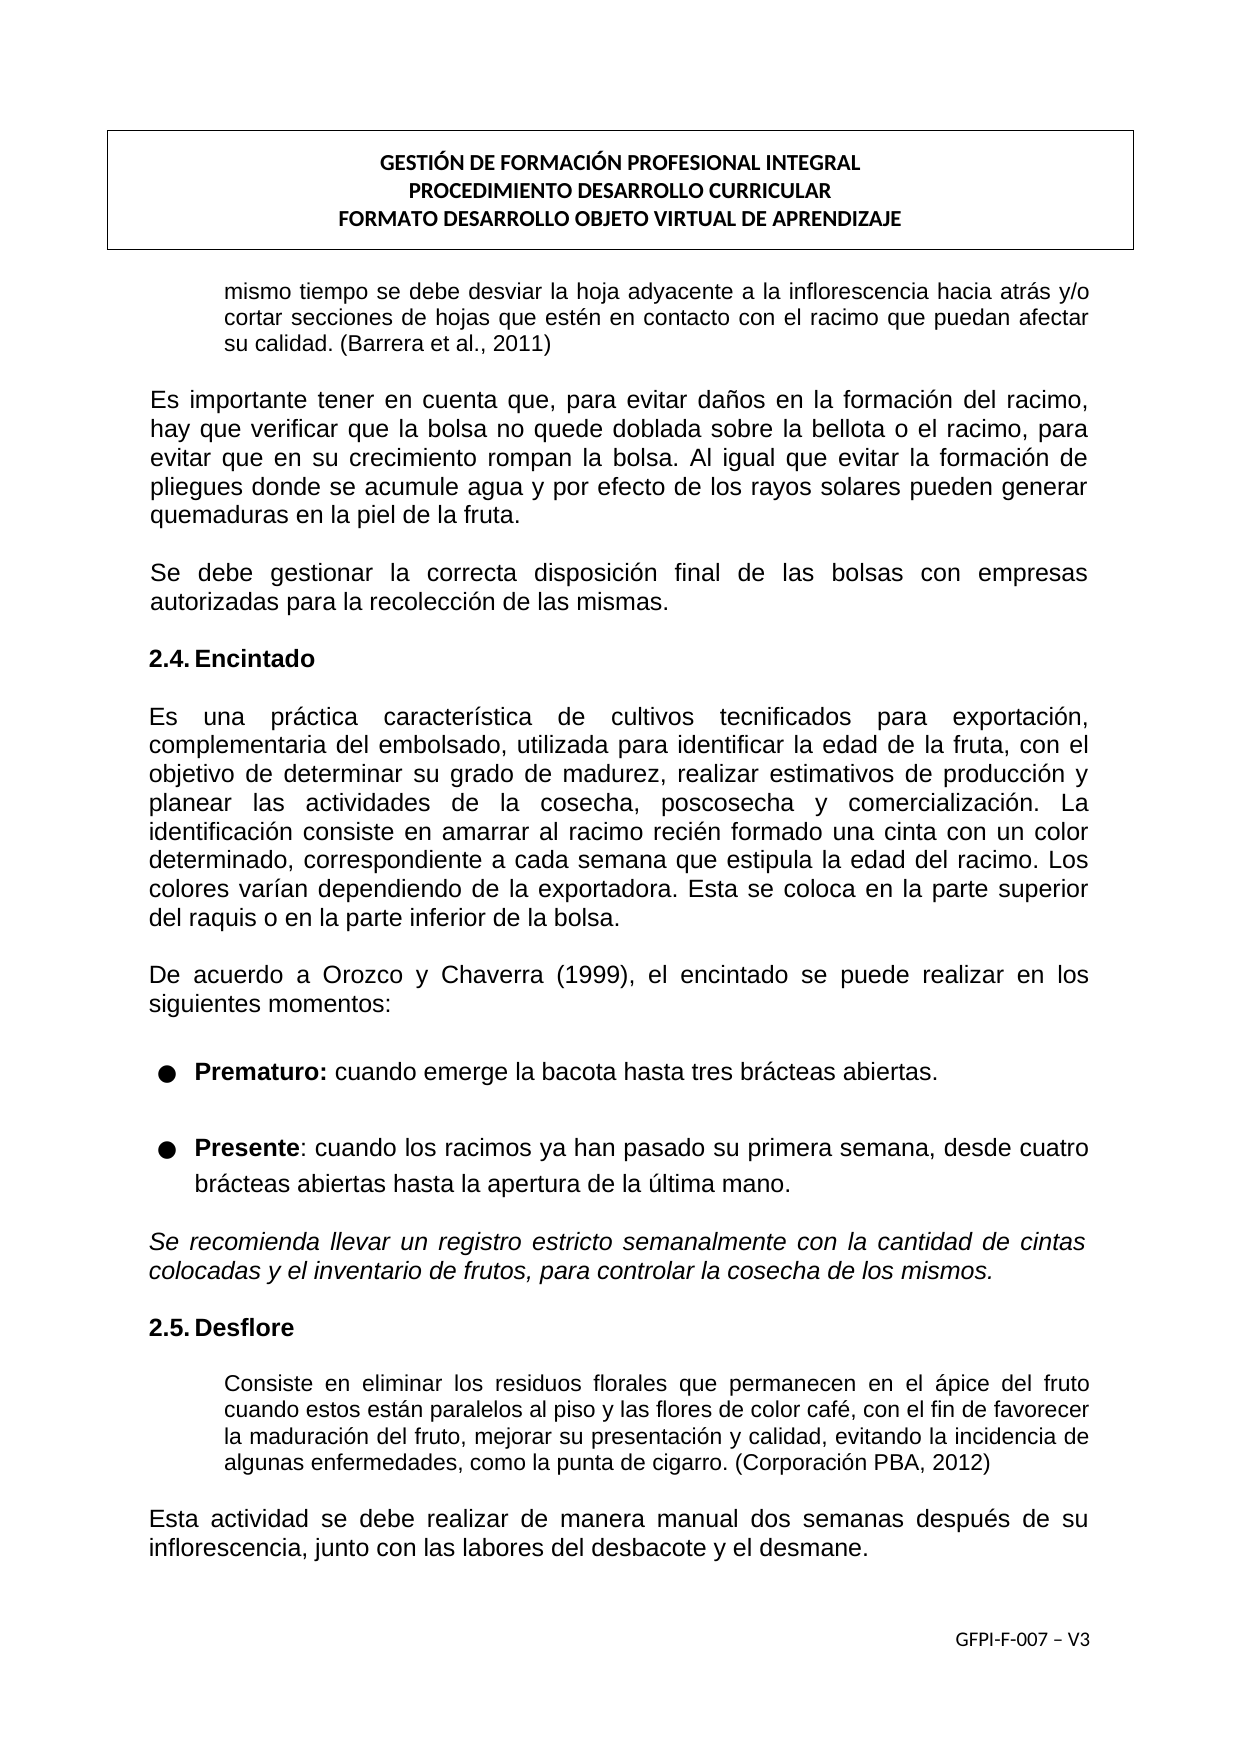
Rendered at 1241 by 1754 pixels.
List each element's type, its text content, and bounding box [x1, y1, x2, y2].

text Consiste en eliminar los residuos florales que permanecen en el ápice del fruto cuando estos están paralelos al piso y las flores de color café, con el fin de favorecer la maduración del fruto, mejorar su presentación y calidad, evitando la incidencia de algunas enfermedades, como la punta de cigarro. (Corporación PBA, 2012) [224, 1370, 1090, 1475]
list Presente: cuando los racimos ya han pasado su primera semana, desde cuatro brácteas abiertas hasta la apertura de la última mano. [157, 1122, 1090, 1198]
text Se debe gestionar la correcta disposición final de las bolsas con empresas autorizadas para la recolección de las mismas. [150, 558, 1090, 616]
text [224, 278, 1090, 357]
list Prematuro: cuando emerge la bacota hasta tres brácteas abiertas. [157, 1047, 1090, 1094]
text Se recomienda llevar un registro estricto semanalmente con la cantidad de cintas colocadas y el inventario de frutos, para controlar la cosecha de los mismos. [148, 1227, 1090, 1284]
list Encintado [148, 644, 1090, 673]
text Es una práctica característica de cultivos tecnificados para exportación, complementaria del embolsado, utilizada para identificar la edad de la fruta, con el objetivo de determinar su grado de madurez, realizar estimativos de producción y planear las actividades de la cosecha, poscosecha y comercialización. La identificación consiste en amarrar al racimo recién formado una cinta con un color determinado, correspondiente a cada semana que estipula la edad del racimo. Los colores varían dependiendo de la exportadora. Esta se coloca en la parte superior del raquis o en la parte inferior de la bolsa. [148, 702, 1090, 932]
list Desflore [148, 1312, 1090, 1341]
text De acuerdo a Orozco y Chaverra (1999), el encintado se puede realizar en los siguientes momentos: [148, 961, 1090, 1018]
text Es importante tener en cuenta que, para evitar daños en la formación del racimo, hay que verificar que la bolsa no quede doblada sobre la bellota o el racimo, para evitar que en su crecimiento rompan la bolsa. Al igual que evitar la formación de pliegues donde se acumule agua y por efecto de los rayos solares pueden generar quemaduras en la piel de la fruta. [150, 386, 1090, 529]
text Esta actividad se debe realizar de manera manual dos semanas después de su inflorescencia, junto con las labores del desbacote y el desmane. [148, 1504, 1090, 1562]
